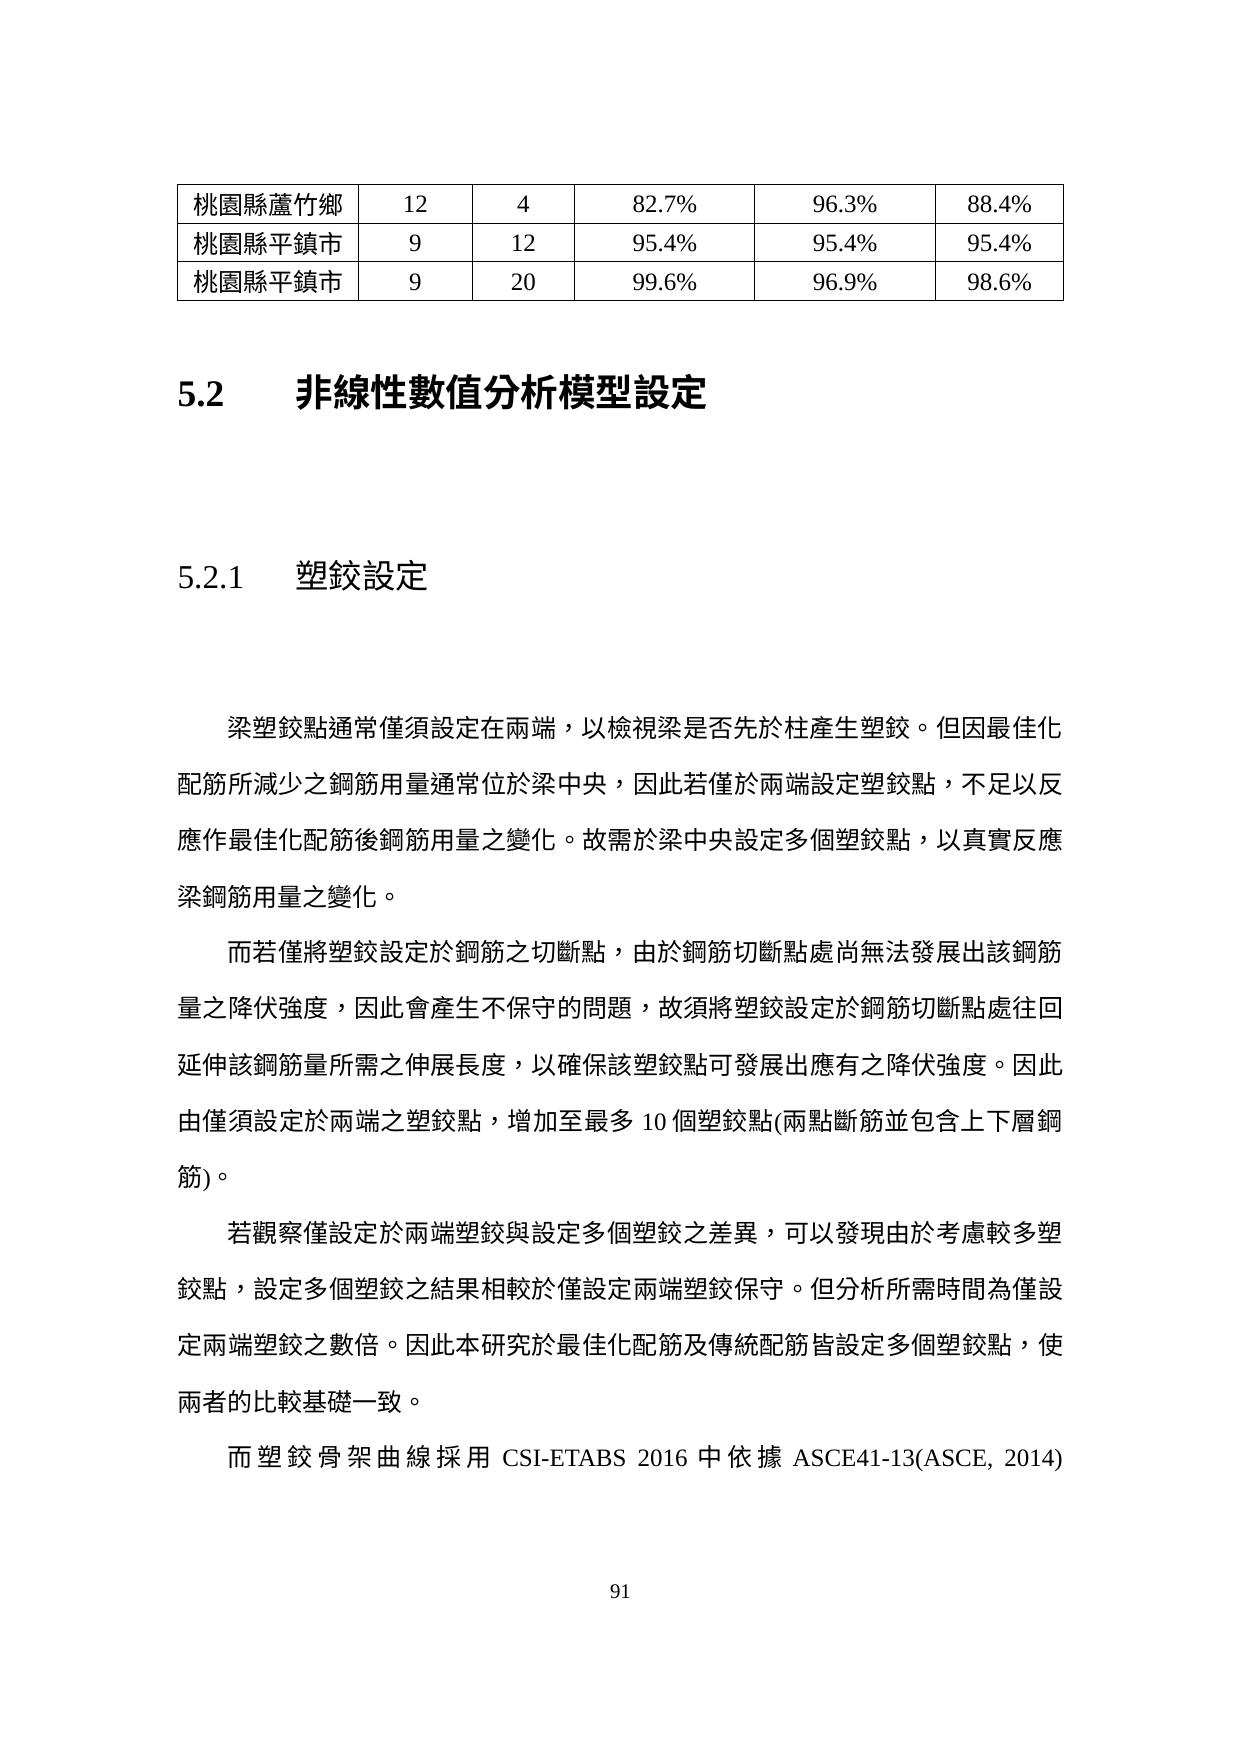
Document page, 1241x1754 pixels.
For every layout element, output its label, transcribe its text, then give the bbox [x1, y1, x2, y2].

table_cell 20 [473, 262, 574, 300]
subtitle 塑鉸設定 [177, 536, 1063, 611]
table_cell 88.4% [936, 185, 1063, 223]
table_cell 桃園縣平鎮市 [178, 262, 358, 300]
table_cell 96.9% [755, 262, 935, 300]
table_cell 9 [359, 262, 472, 300]
table_cell 桃園縣平鎮市 [178, 224, 358, 261]
subtitle 非線性數值分析模型設定 [177, 353, 1063, 428]
table_cell 12 [359, 185, 472, 223]
table_cell 9 [359, 224, 472, 261]
table_cell 4 [473, 185, 574, 223]
text 若觀察僅設定於兩端塑鉸與設定多個塑鉸之差異，可以發現由於考慮較多塑鉸點，設定多個塑鉸之結果相較於僅設定兩端塑鉸保守。但分析所需時間為僅設定兩端塑鉸之數倍。因此本研究於最佳化配筋及傳統配筋皆設定多個塑鉸點，使兩者的比較基礎一致。 [177, 1213, 1063, 1419]
table_cell 95.4% [575, 224, 754, 261]
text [177, 1437, 1063, 1474]
table_cell 98.6% [936, 262, 1063, 300]
table_cell 99.6% [575, 262, 754, 300]
table_cell 95.4% [936, 224, 1063, 261]
table_cell 12 [473, 224, 574, 261]
text 梁塑鉸點通常僅須設定在兩端，以檢視梁是否先於柱產生塑鉸。但因最佳化配筋所減少之鋼筋用量通常位於梁中央，因此若僅於兩端設定塑鉸點，不足以反應作最佳化配筋後鋼筋用量之變化。故需於梁中央設定多個塑鉸點，以真實反應梁鋼筋用量之變化。 [177, 708, 1063, 914]
table_cell 95.4% [755, 224, 935, 261]
text 而若僅將塑鉸設定於鋼筋之切斷點，由於鋼筋切斷點處尚無法發展出該鋼筋量之降伏強度，因此會產生不保守的問題，故須將塑鉸設定於鋼筋切斷點處往回延伸該鋼筋量所需之伸展長度，以確保該塑鉸點可發展出應有之降伏強度。因此由僅須設定於兩端之塑鉸點，增加至最多10個塑鉸點(兩點斷筋並包含上下層鋼筋)。 [177, 932, 1063, 1194]
table_cell 96.3% [755, 185, 935, 223]
table_cell 82.7% [575, 185, 754, 223]
table_cell 桃園縣蘆竹鄉 [178, 185, 358, 223]
